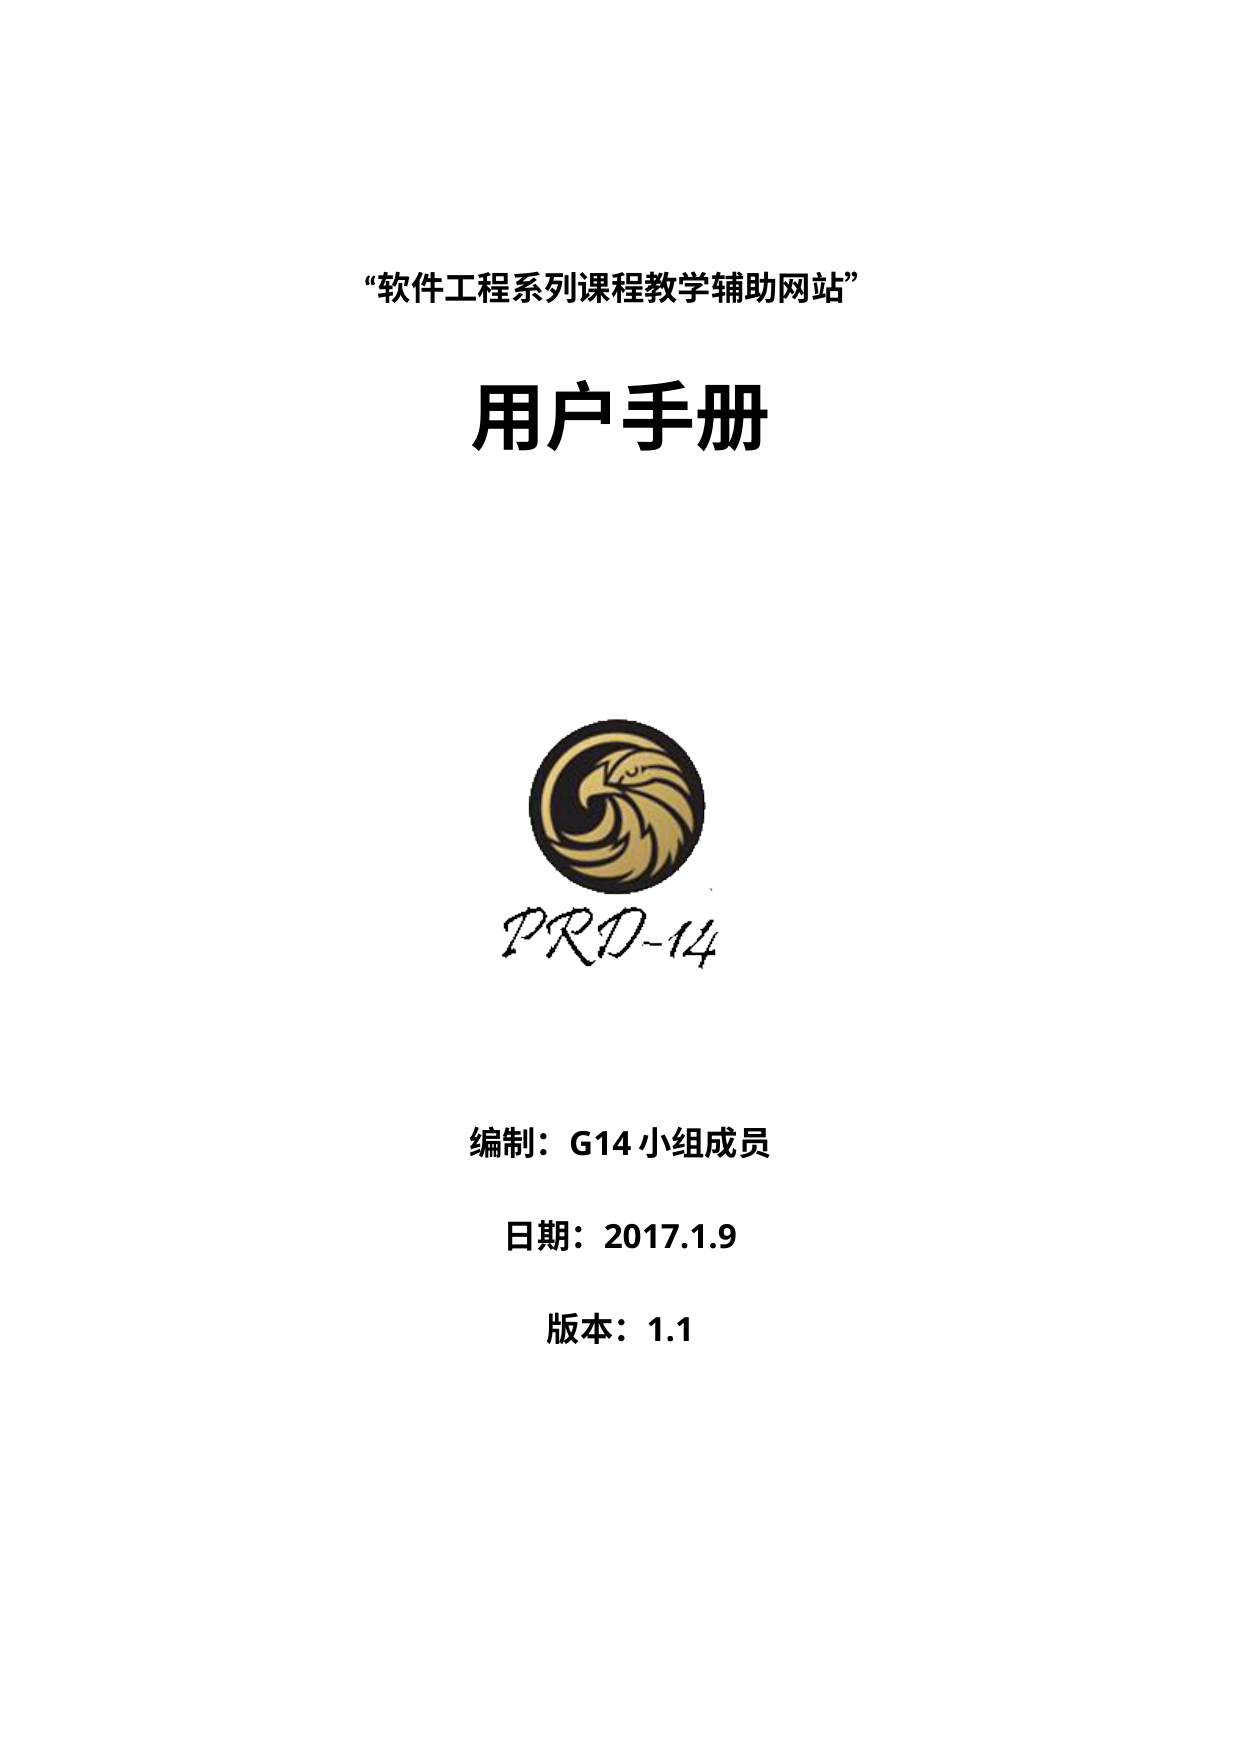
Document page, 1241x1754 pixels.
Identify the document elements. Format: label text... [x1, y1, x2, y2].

text 版本：1.1 [187, 1294, 1053, 1359]
text “软件工程系列课程教学辅助网站” [187, 254, 1053, 319]
text 用户手册 [187, 347, 1053, 477]
text 编制：G14小组成员 [187, 1108, 1053, 1173]
picture [463, 699, 777, 1012]
text 日期：2017.1.9 [187, 1201, 1053, 1266]
